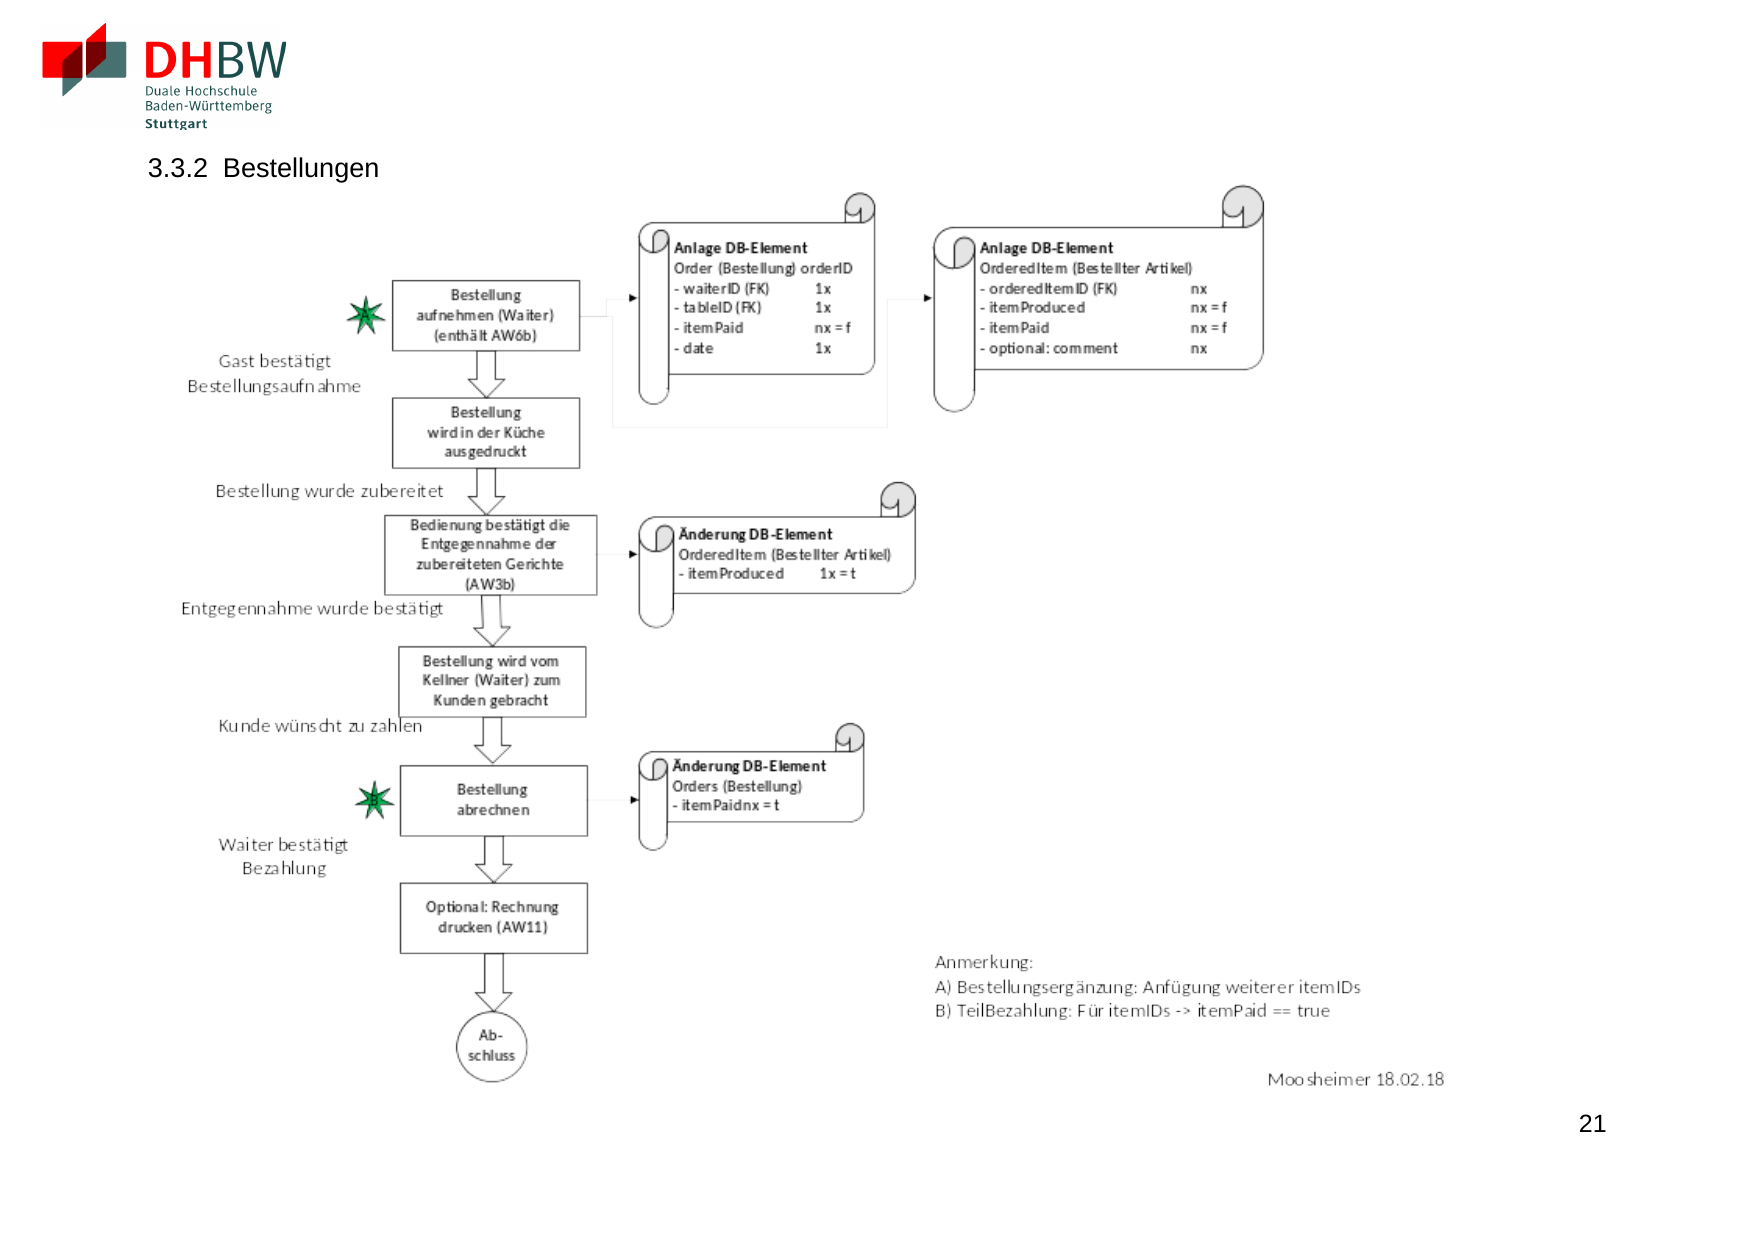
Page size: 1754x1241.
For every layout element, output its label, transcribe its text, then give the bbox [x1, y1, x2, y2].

picture [39, 20, 286, 130]
subtitle Bestellungen [148, 152, 1606, 183]
